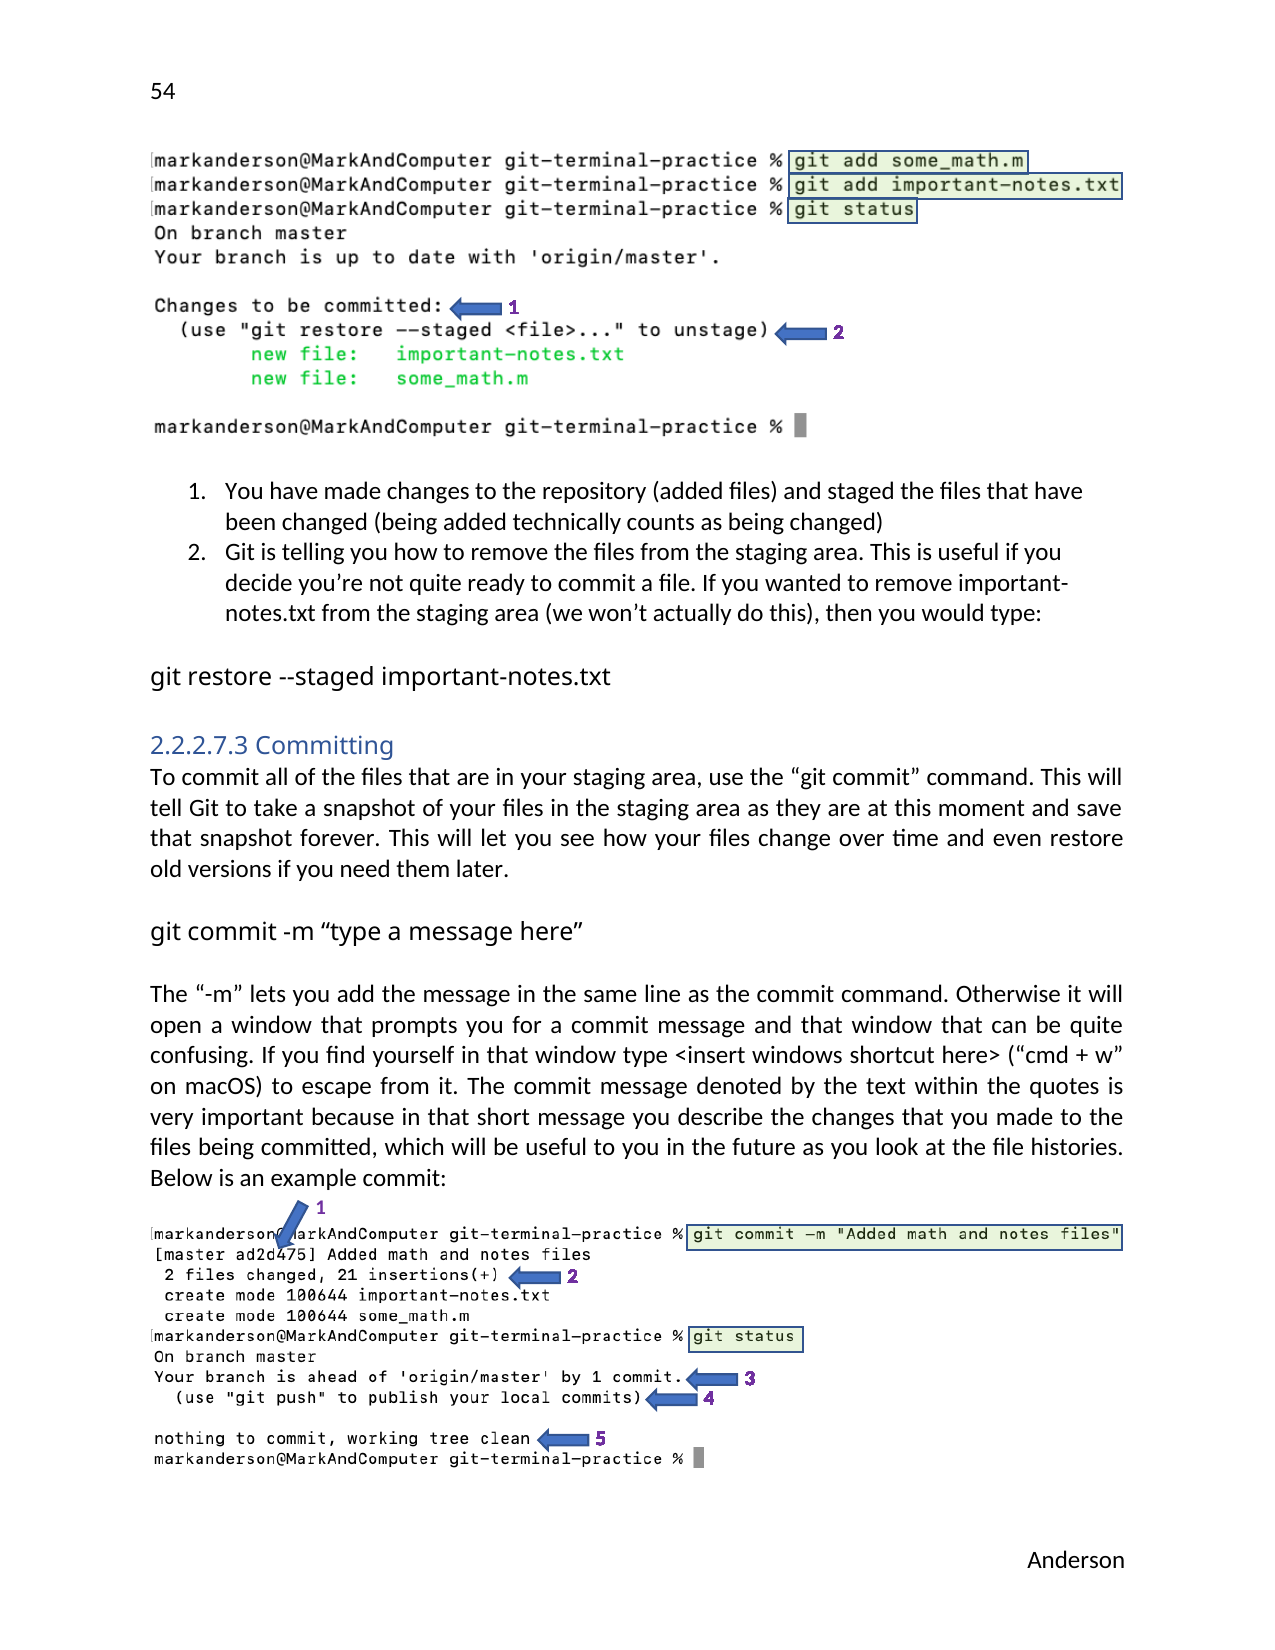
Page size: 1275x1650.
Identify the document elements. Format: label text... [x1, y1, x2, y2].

text git restore --staged important-notes.txt [150, 659, 1125, 693]
text git commit -m “type a message here” [150, 914, 1125, 948]
text The “-m” lets you add the message in the same line as the commit command. Otherwise it will open a window that prompts you for a commit message and that window that can be quite confusing. If you find yourself in that window type <insert windows shortcut here> (“cmd + w” on macOS) to escape from it. The commit message denoted by the text within the quotes is very important because in that short message you describe the changes that you made to the files being committed, which will be useful to you in the future as you look at the file histories. Below is an example commit: [150, 979, 1125, 1192]
subtitle Committing [150, 727, 1125, 761]
list You have made changes to the repository (added files) and staged the files that have been changed (being added technically counts as being changed) [187, 476, 1125, 537]
picture [150, 150, 1125, 445]
text To commit all of the files that are in your staging area, use the “git commit” command. This will tell Git to take a snapshot of your files in the staging area as they are at this moment and save that snapshot forever. This will let you see how your files change over time and even restore old versions if you need them later. [150, 761, 1125, 883]
list Git is telling you how to remove the files from the staging area. This is useful if you decide you’re not quite ready to commit a file. If you wanted to remove important-notes.txt from the staging area (we won’t actually do this), then you would type: [187, 537, 1125, 628]
picture [150, 1222, 1125, 1471]
